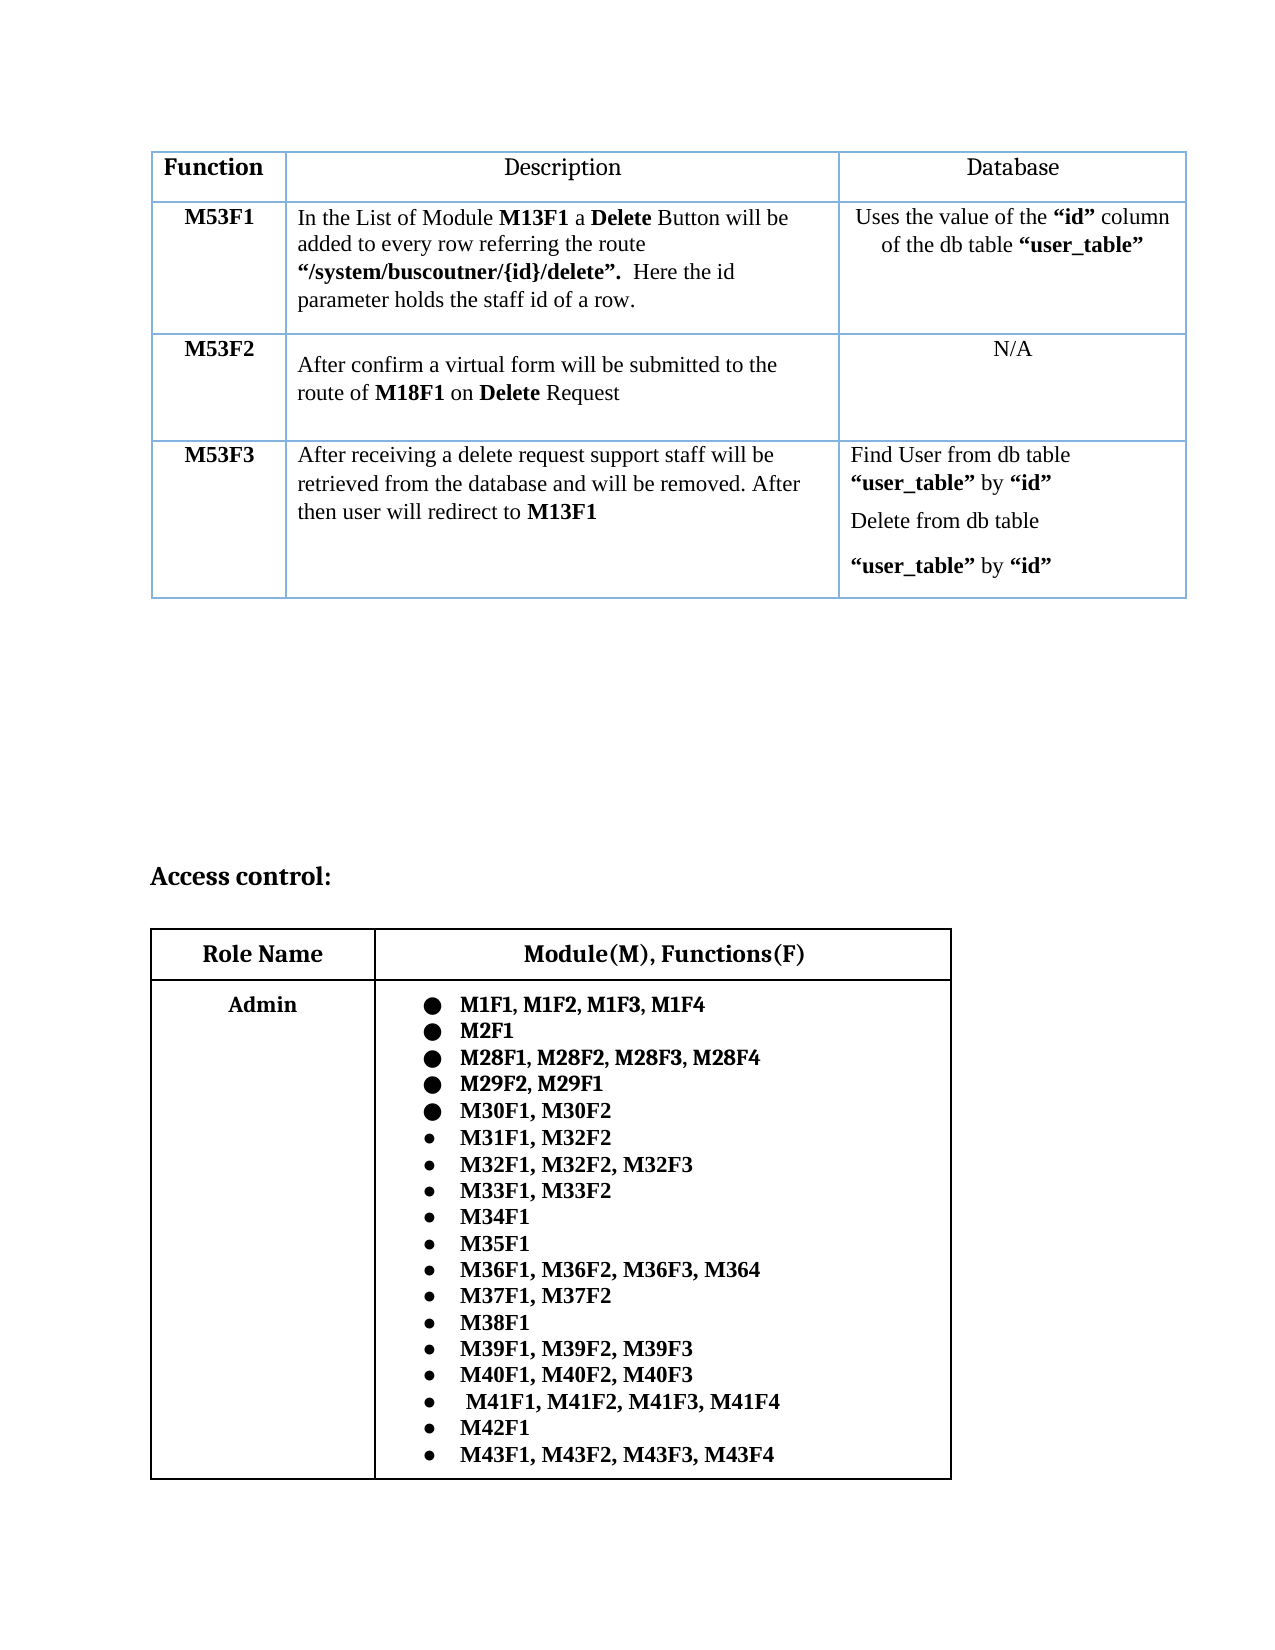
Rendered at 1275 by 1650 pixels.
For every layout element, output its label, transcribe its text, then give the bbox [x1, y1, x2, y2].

table_cell N/A [840, 335, 1185, 439]
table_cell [376, 981, 950, 1477]
table_cell Uses the value of the “id” column of the db table “user_table” [840, 203, 1185, 333]
table_cell Database [840, 153, 1185, 201]
table_cell Description [287, 153, 838, 201]
table_cell M53F2 [153, 335, 285, 439]
table_cell Admin [152, 981, 374, 1477]
table_cell M53F3 [153, 442, 285, 597]
table_header Role Name [152, 930, 374, 979]
table_cell After confirm a virtual form will be submitted to the route of M18F1 on Delete Request [287, 335, 838, 439]
text Access control: [150, 861, 953, 892]
table_header Module(M), Functions(F) [376, 930, 950, 979]
table_cell M53F1 [153, 203, 285, 333]
table_cell In the List of Module M13F1 a Delete Button will be added to every row referring the route “/system/buscoutner/{id}/delete”. Here the id parameter holds the staff id of a row. [287, 203, 838, 333]
table_cell Function [153, 153, 285, 201]
table_cell Find User from db table “user_table” by “id” Delete from db table “user_table” by “id” [840, 442, 1185, 597]
table_cell After receiving a delete request support staff will be retrieved from the database and will be removed. After then user will redirect to M13F1 [287, 442, 838, 597]
